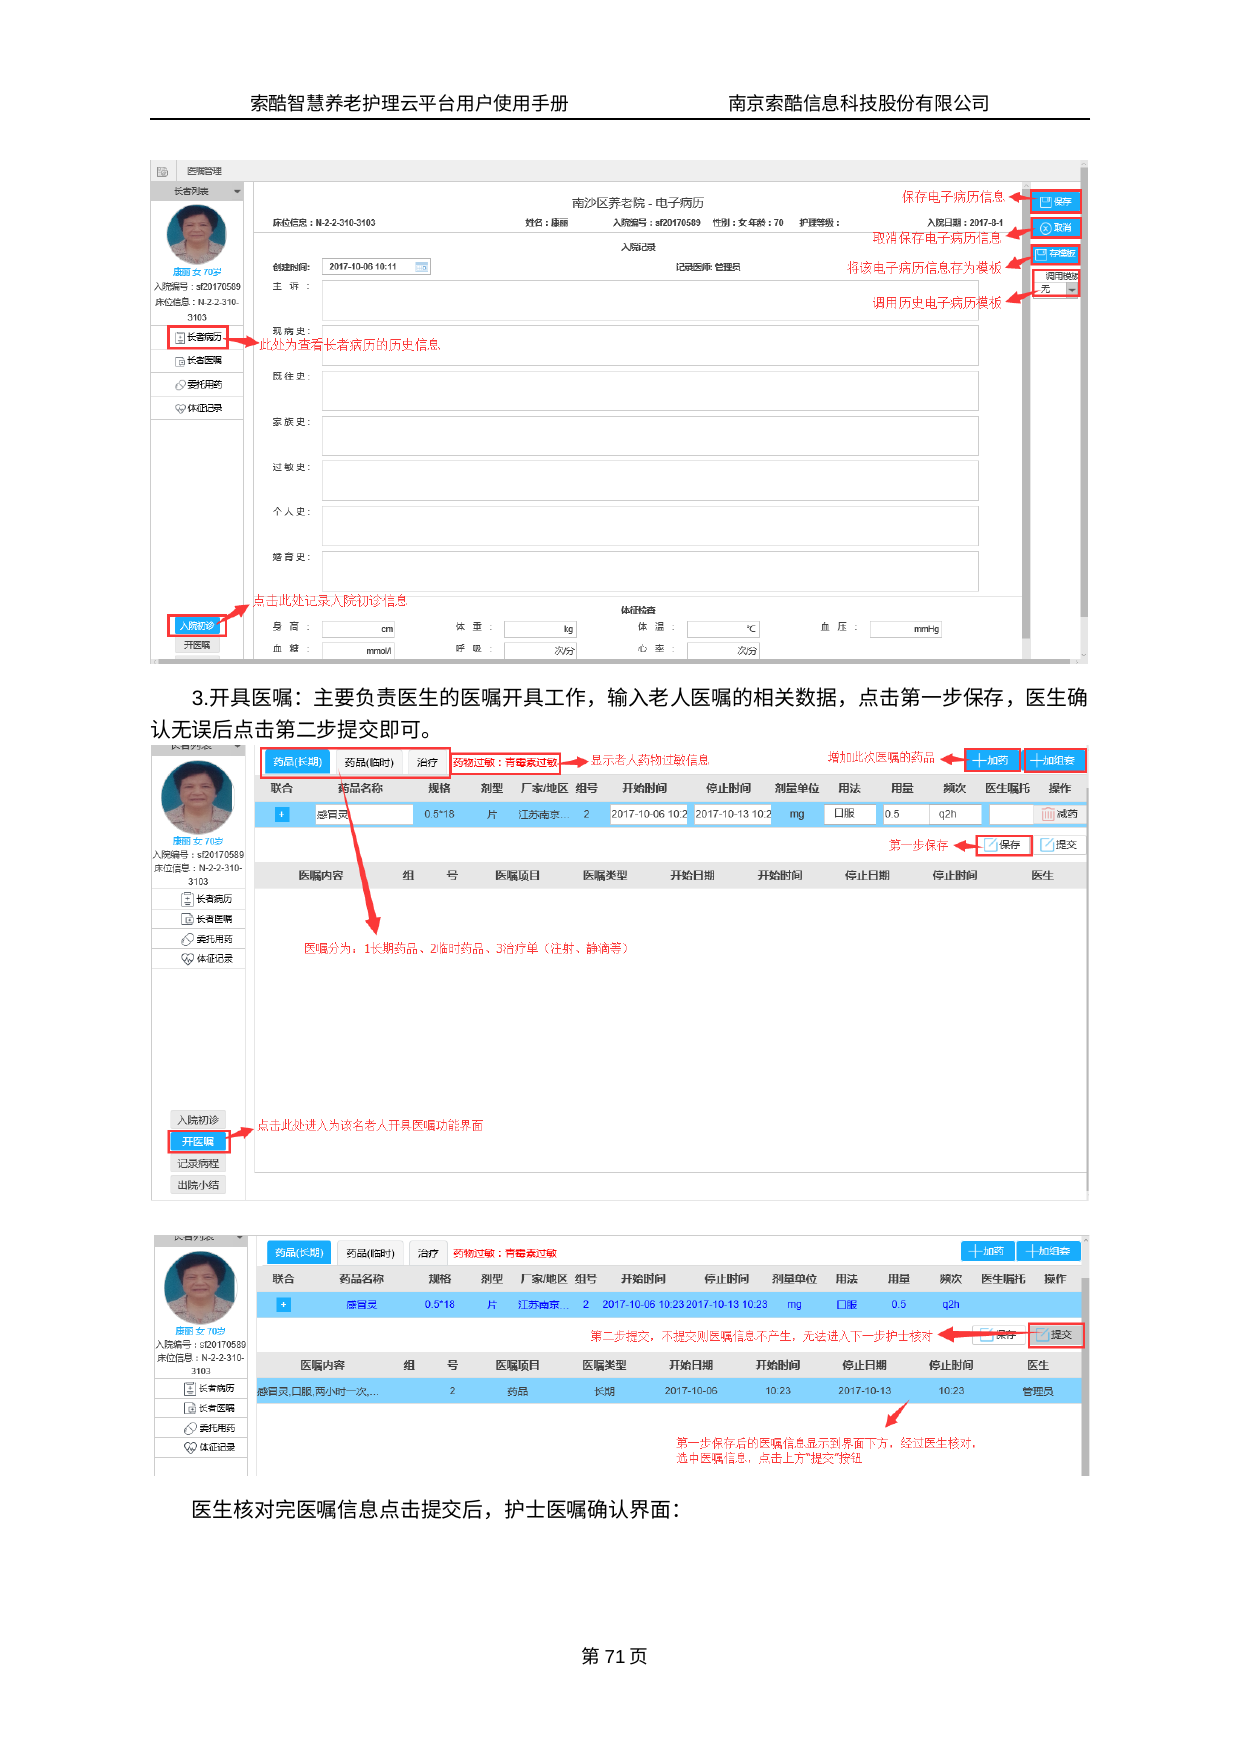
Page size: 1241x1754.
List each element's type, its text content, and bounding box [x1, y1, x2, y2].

picture [150, 160, 1089, 664]
picture [150, 1232, 1090, 1476]
text 3.开具医嘱：主要负责医生的医嘱开具工作，输入老人医嘱的相关数据，点击第一步保存，医生确认无误后点击第二步提交即可。 [150, 680, 1090, 745]
picture [150, 745, 1089, 1201]
text 医生核对完医嘱信息点击提交后，护士医嘱确认界面： [150, 1492, 1090, 1525]
